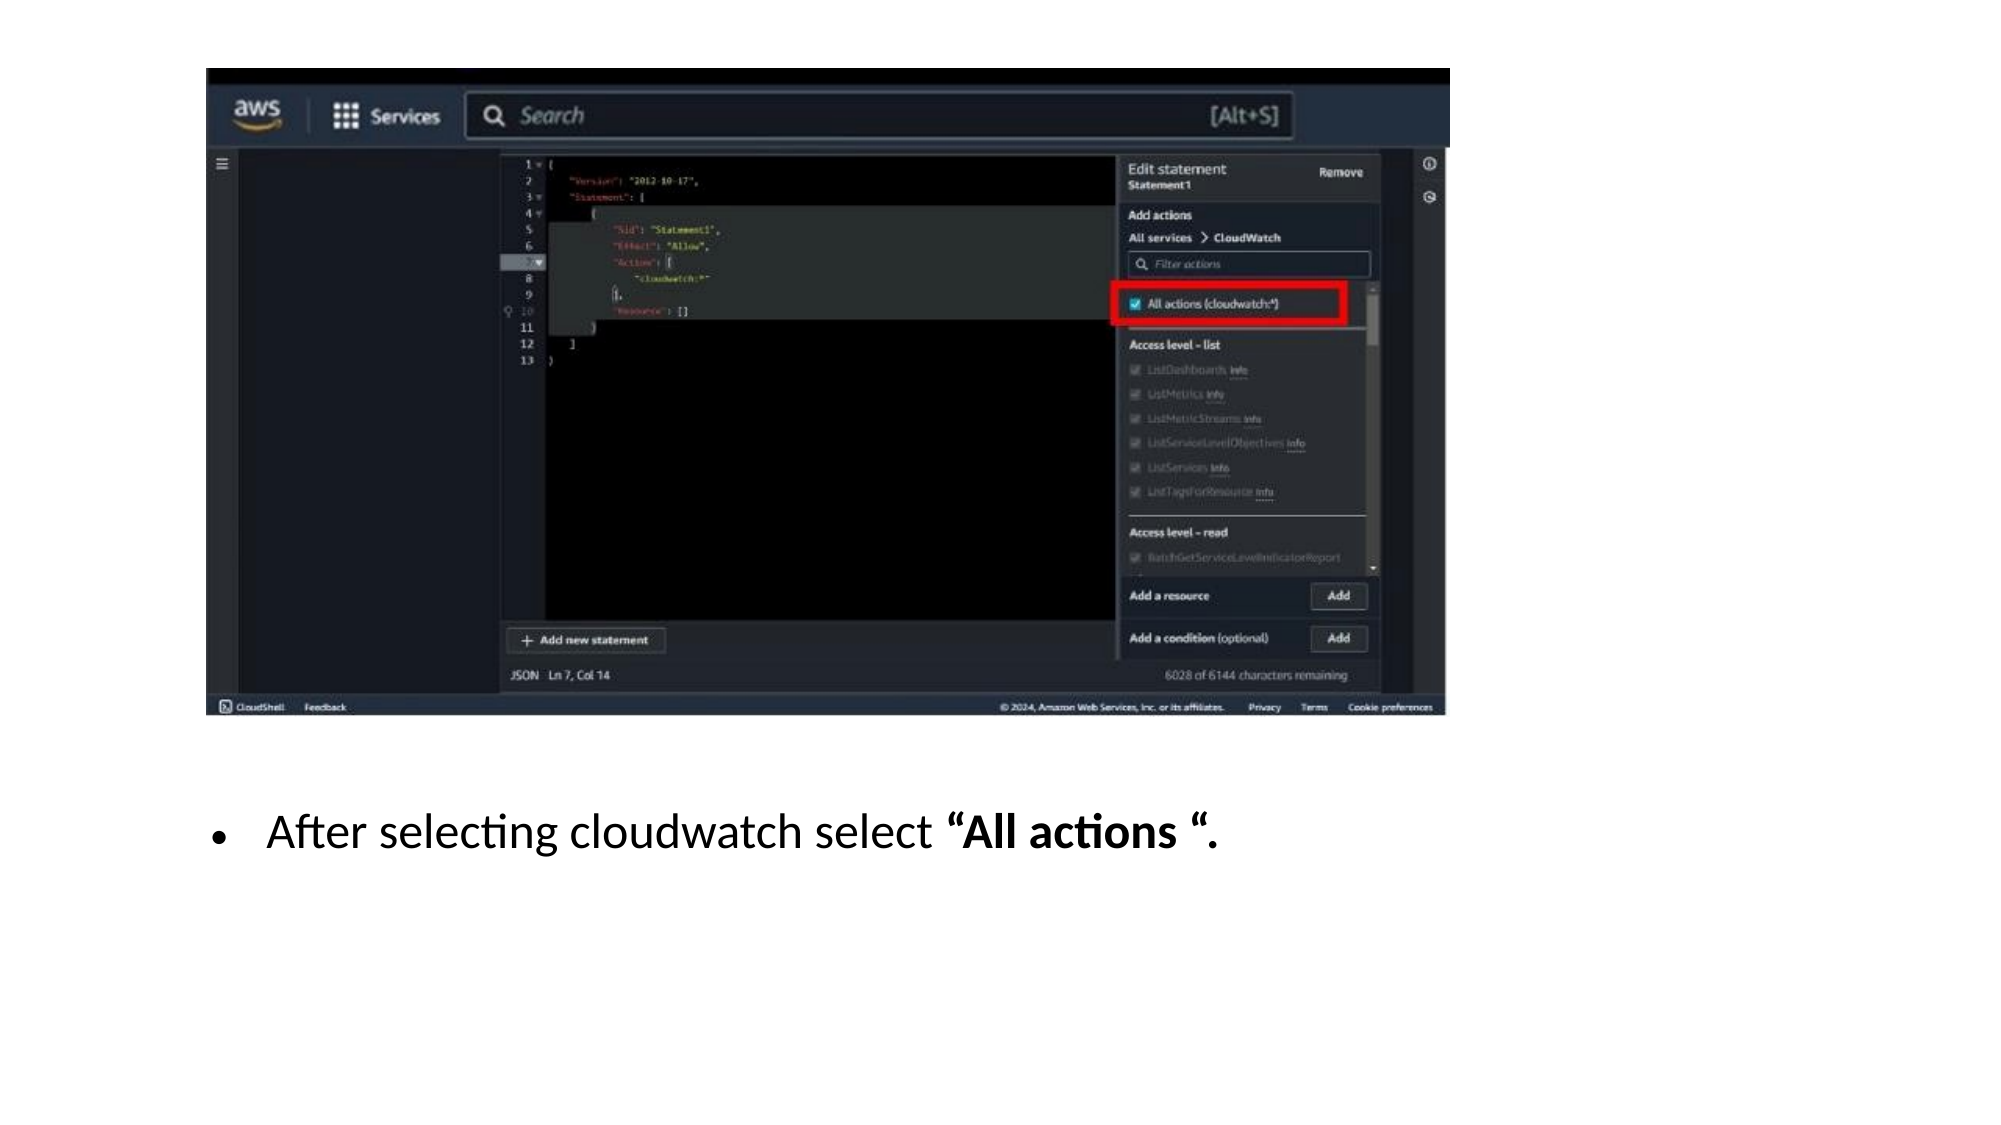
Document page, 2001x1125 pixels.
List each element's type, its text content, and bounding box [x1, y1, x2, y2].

picture [206, 68, 1450, 717]
list After selecting cloudwatch select “All actions “. [209, 800, 1920, 861]
